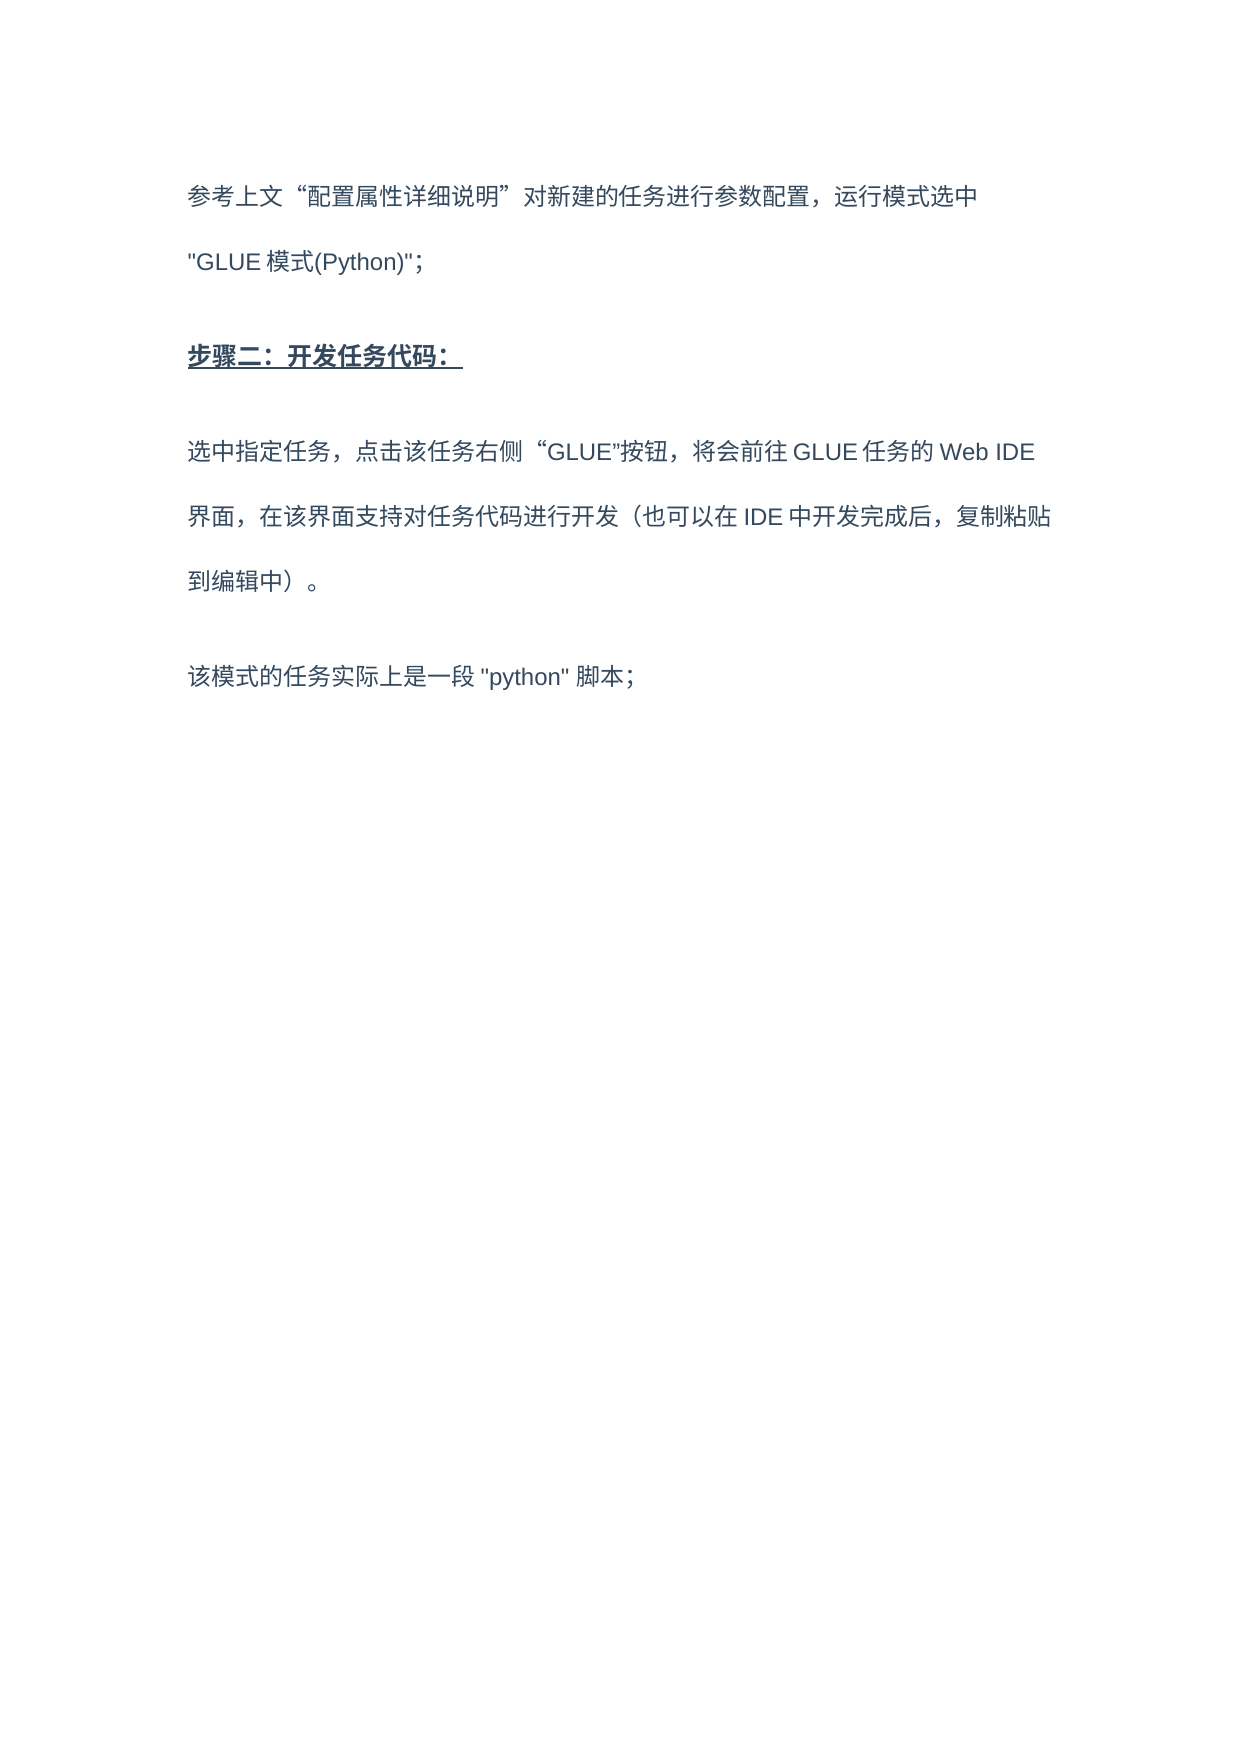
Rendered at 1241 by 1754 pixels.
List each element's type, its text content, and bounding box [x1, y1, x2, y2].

text 该模式的任务实际上是一段 "python" 脚本； [187, 642, 1053, 707]
text 参考上文“配置属性详细说明”对新建的任务进行参数配置，运行模式选中 "GLUE模式(Python)"； [187, 162, 1053, 292]
text 步骤二：开发任务代码： [187, 322, 1053, 387]
text 选中指定任务，点击该任务右侧“GLUE”按钮，将会前往GLUE任务的Web IDE界面，在该界面支持对任务代码进行开发（也可以在IDE中开发完成后，复制粘贴到编辑中）。 [187, 417, 1053, 612]
